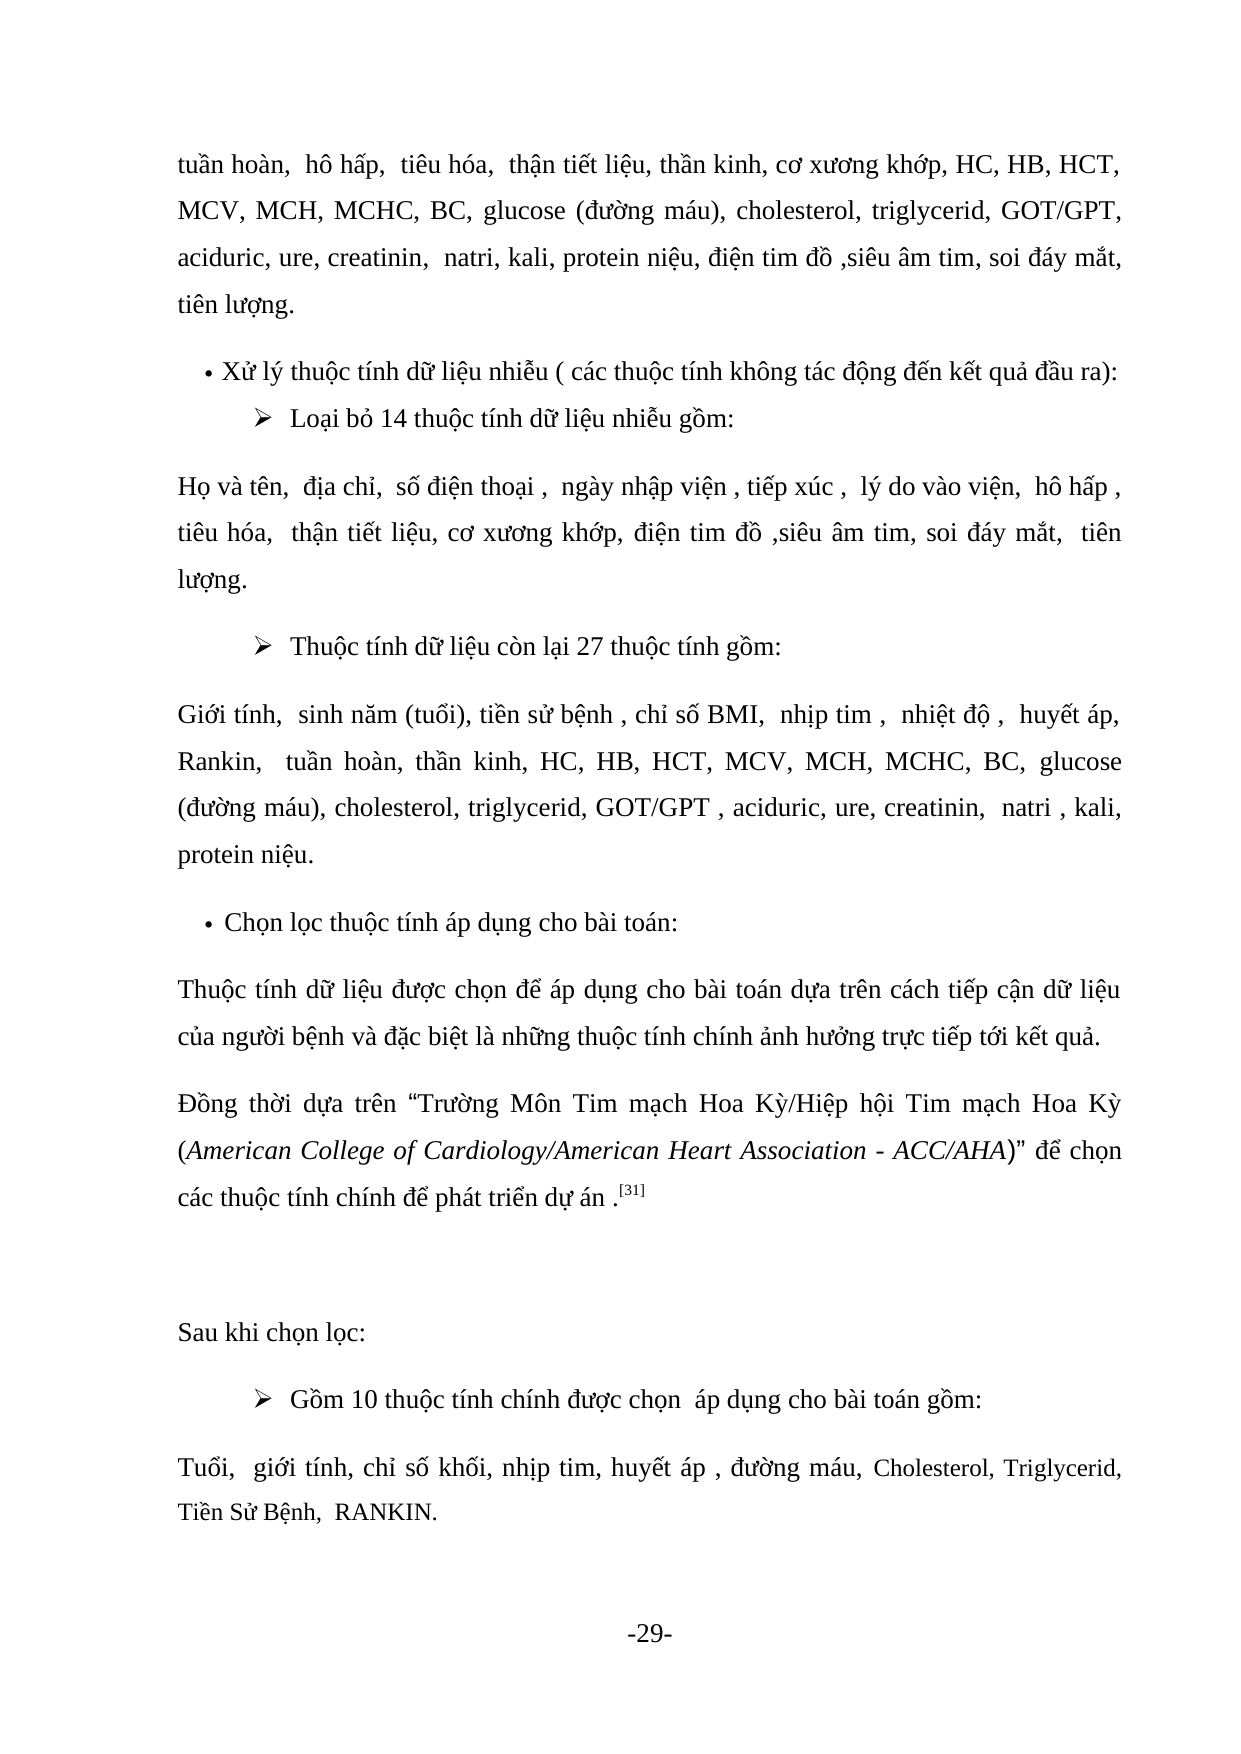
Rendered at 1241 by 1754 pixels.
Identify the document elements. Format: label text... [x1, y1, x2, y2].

list Xử lý thuộc tính dữ liệu nhiễu ( các thuộc tính không tác động đến kết quả đầu ra): [205, 355, 1122, 386]
text Giới tính, sinh năm (tuổi), tiền sử bệnh , chỉ số BMI, nhịp tim , nhiệt độ , huyết áp, Rankin, tuần hoàn, thần kinh, HC, HB, HCT, MCV, MCH, MCHC, BC, glucose (đường máu), cholesterol, triglycerid, GOT/GPT , aciduric, ure, creatinin, natri , kali, protein niệu. [177, 698, 1122, 869]
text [177, 148, 1122, 319]
text Thuộc tính dữ liệu được chọn để áp dụng cho bài toán dựa trên cách tiếp cận dữ liệu của người bệnh và đặc biệt là những thuộc tính chính ảnh hưởng trực tiếp tới kết quả. [177, 973, 1122, 1051]
text Sau khi chọn lọc: [177, 1316, 1122, 1347]
text Đồng thời dựa trên “Trường Môn Tim mạch Hoa Kỳ/Hiệp hội Tim mạch Hoa Kỳ (American College of Cardiology/American Heart Association - ACC/AHA)” để chọn các thuộc tính chính để phát triển dự án .[31] [177, 1165, 1122, 1212]
list Gồm 10 thuộc tính chính được chọn áp dụng cho bài toán gồm: [252, 1383, 1122, 1415]
text Họ và tên, địa chỉ, số điện thoại , ngày nhập viện , tiếp xúc , lý do vào viện, hô hấp , tiêu hóa, thận tiết liệu, cơ xương khớp, điện tim đồ ,siêu âm tim, soi đáy mắt, tiên lượng. [177, 469, 1122, 594]
text Đồng thời dựa trên “Trường Môn Tim mạch Hoa Kỳ/Hiệp hội Tim mạch Hoa Kỳ (American College of Cardiology/American Heart Association - ACC/AHA)” để chọn các thuộc tính chính để phát triển dự án .[31] [177, 1087, 1122, 1134]
text Tuổi, giới tính, chỉ số khối, nhịp tim, huyết áp , đường máu, Cholesterol, Triglycerid, Tiền Sử Bệnh, RANKIN. [177, 1451, 1122, 1525]
list Loại bỏ 14 thuộc tính dữ liệu nhiễu gồm: [252, 402, 1122, 433]
list Chọn lọc thuộc tính áp dụng cho bài toán: [205, 906, 1122, 937]
list Thuộc tính dữ liệu còn lại 27 thuộc tính gồm: [252, 630, 1122, 662]
